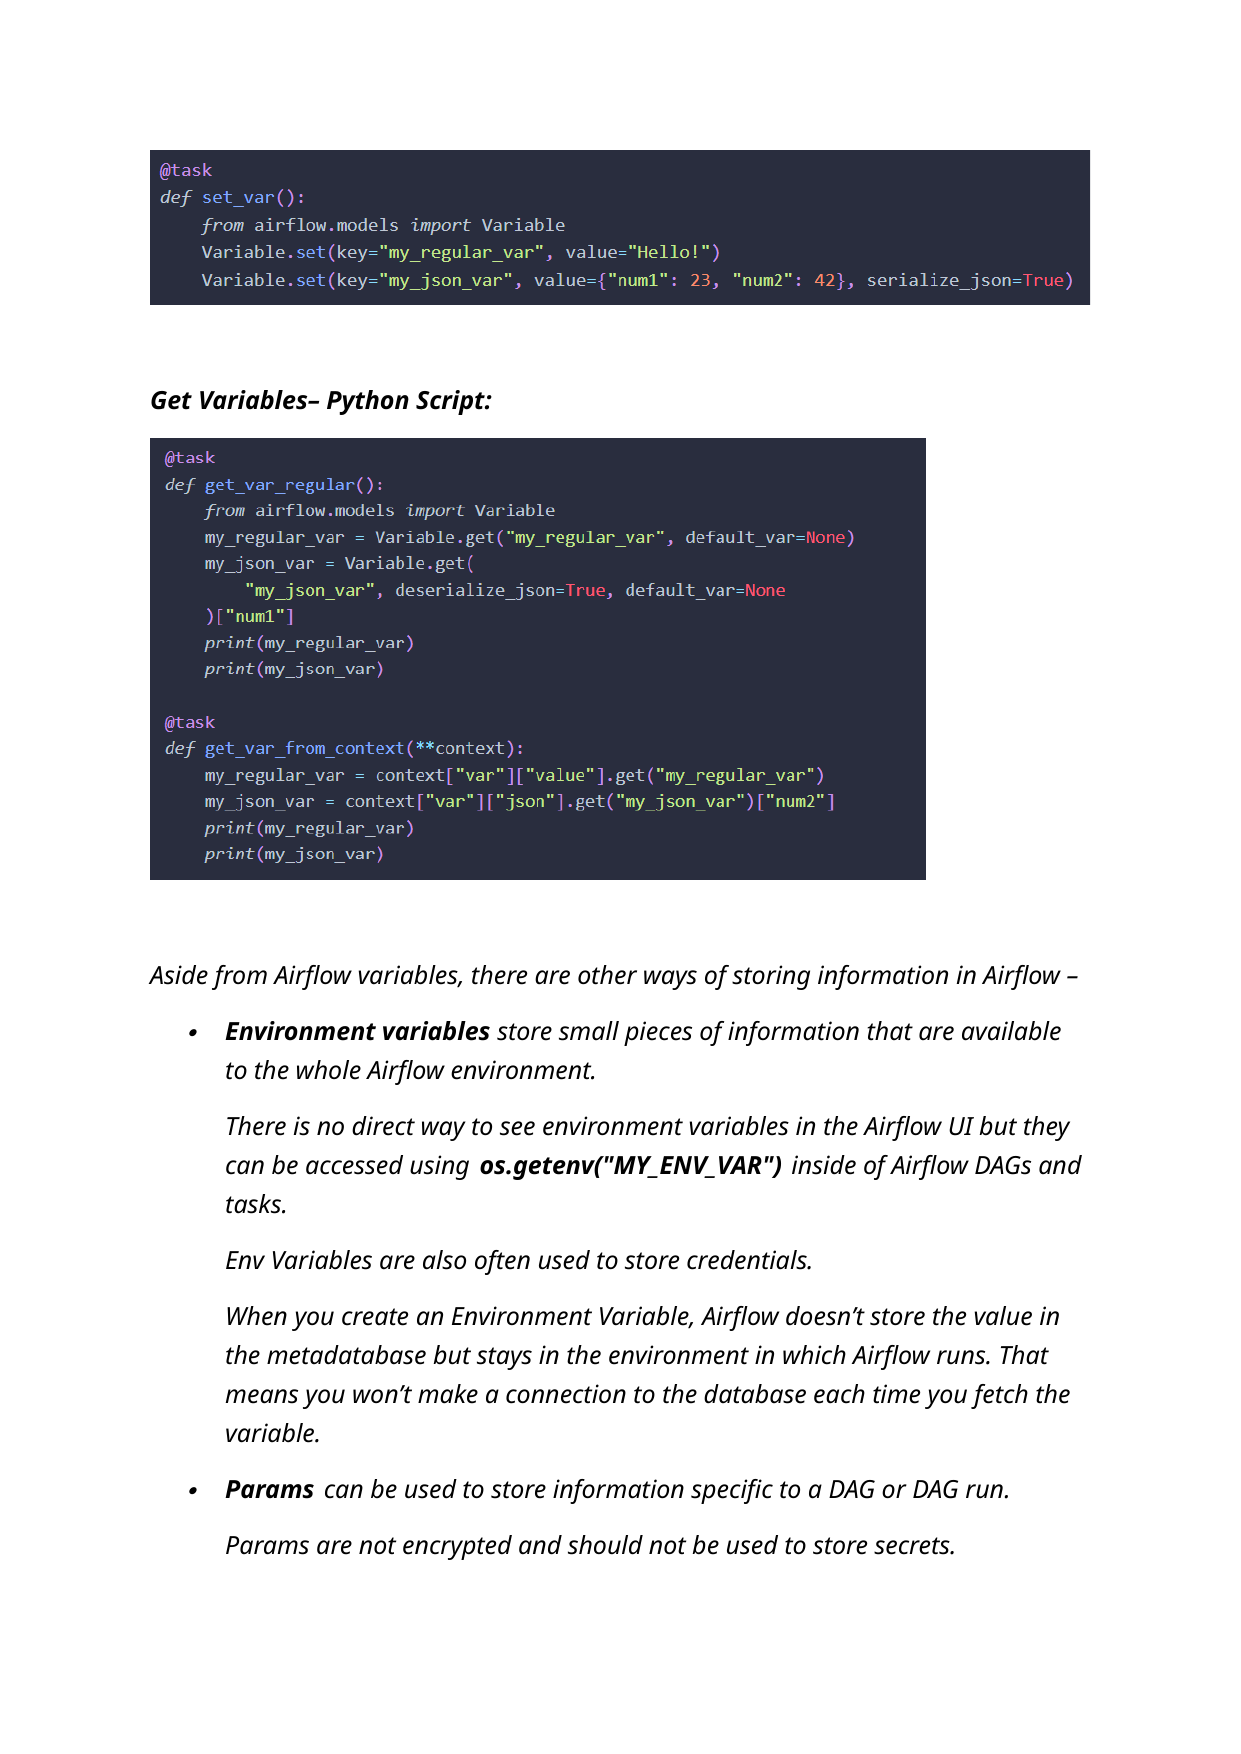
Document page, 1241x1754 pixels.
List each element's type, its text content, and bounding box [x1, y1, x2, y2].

picture [150, 438, 926, 880]
text Get Variables– Python Script: [150, 382, 1090, 417]
list Environment variables store small pieces of information that are available to the whole Airflow environment. [187, 1013, 1090, 1087]
text There is no direct way to see environment variables in the Airflow UI but they can be accessed using os.getenv("MY_ENV_VAR") inside of Airflow DAGs and tasks. [225, 1108, 1090, 1221]
text When you create an Environment Variable, Airflow doesn’t store the value in the metadatabase but stays in the environment in which Airflow runs. That means you won’t make a connection to the database each time you fetch the variable. [225, 1298, 1090, 1450]
list Params can be used to store information specific to a DAG or DAG run. [187, 1472, 1090, 1506]
text Aside from Airflow variables, there are other ways of storing information in Airflow – [150, 957, 1090, 992]
text Params are not encrypted and should not be used to store secrets. [225, 1527, 1090, 1562]
picture [150, 150, 1091, 305]
text Env Variables are also often used to store credentials. [225, 1242, 1090, 1277]
